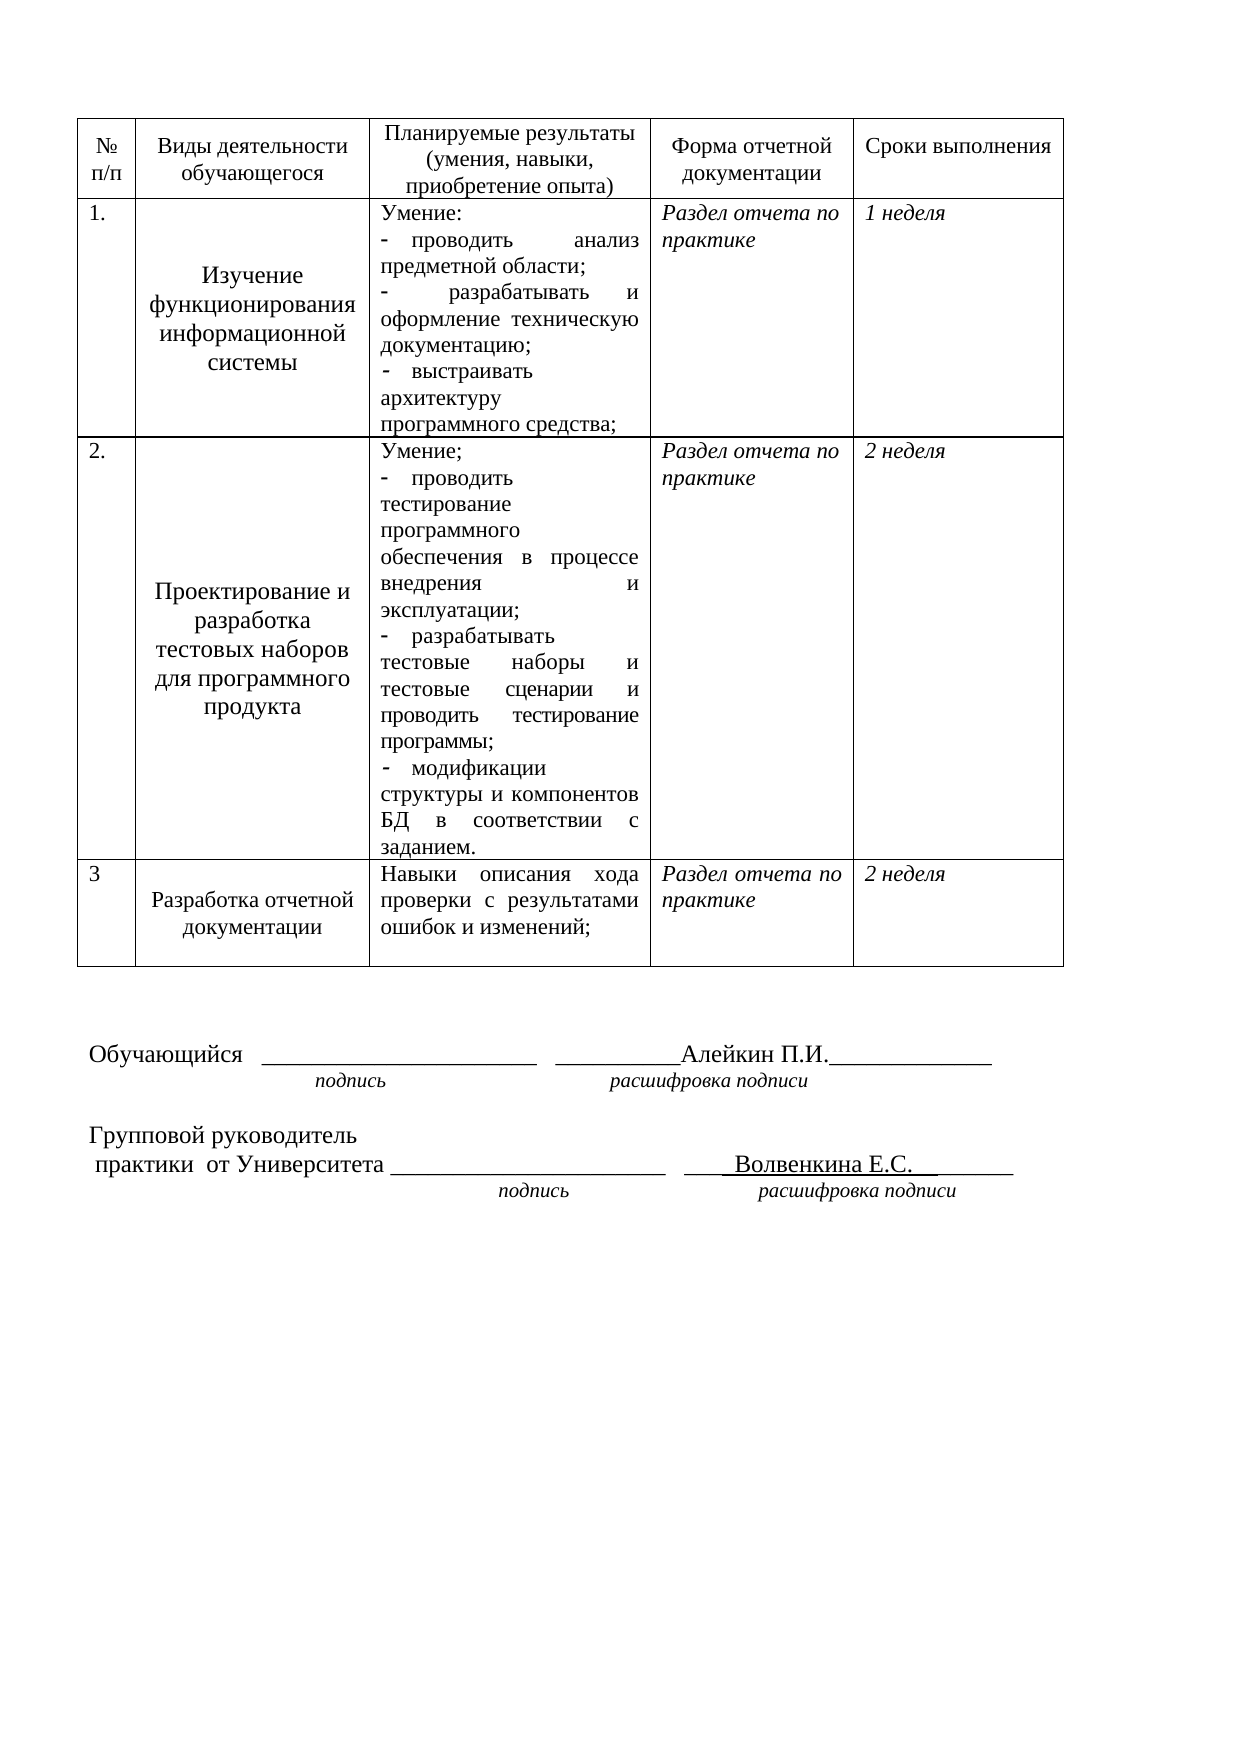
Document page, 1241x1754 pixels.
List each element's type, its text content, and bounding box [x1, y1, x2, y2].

table_header Виды деятельности обучающегося [136, 119, 369, 198]
table_cell Раздел отчета по практике [651, 860, 853, 966]
table_cell 1. [78, 199, 135, 436]
text Обучающийся ______________________ __________Алейкин П.И._____________ [88, 1039, 1137, 1068]
table_cell Разработка отчетной документации [136, 860, 369, 966]
table_cell Умение: проводить анализ предметной области; разрабатывать и оформление техническую документацию; выстраивать архитектуру программного средства; [370, 199, 650, 436]
table_header Планируемые результаты (умения, навыки, приобретение опыта) [370, 119, 650, 198]
text подпись расшифровка подписи [236, 1068, 1137, 1092]
table_cell 1 неделя [854, 199, 1063, 436]
text практики от Университета ______________________ ____Волвенкина Е.С.________ [88, 1149, 1137, 1178]
table_cell Изучение функционирования информационной системы [136, 199, 369, 436]
table_cell Раздел отчета по практике [651, 438, 853, 859]
table_cell Проектирование и разработка тестовых наборов для программного продукта [136, 438, 369, 859]
table_header Сроки выполнения [854, 119, 1063, 198]
table_cell Навыки описания хода проверки с результатами ошибок и изменений; [370, 860, 650, 966]
table_header Форма отчетной документации [651, 119, 853, 198]
table_cell Умение; проводить тестирование программного обеспечения в процессе внедрения и эксплуатации; разрабатывать тестовые наборы и тестовые сценарии и проводить тестирование программы; модификации структуры и компонентов БД в соответствии с заданием. [370, 438, 650, 859]
table_cell 2 неделя [854, 860, 1063, 966]
text Групповой руководитель [88, 1120, 1137, 1149]
table_header № п/п [78, 119, 135, 198]
table_cell 2 неделя [854, 438, 1063, 859]
text подпись расшифровка подписи [88, 1178, 1137, 1202]
table_cell 2. [78, 438, 135, 859]
table_cell 3 [78, 860, 135, 966]
table_cell Раздел отчета по практике [651, 199, 853, 436]
